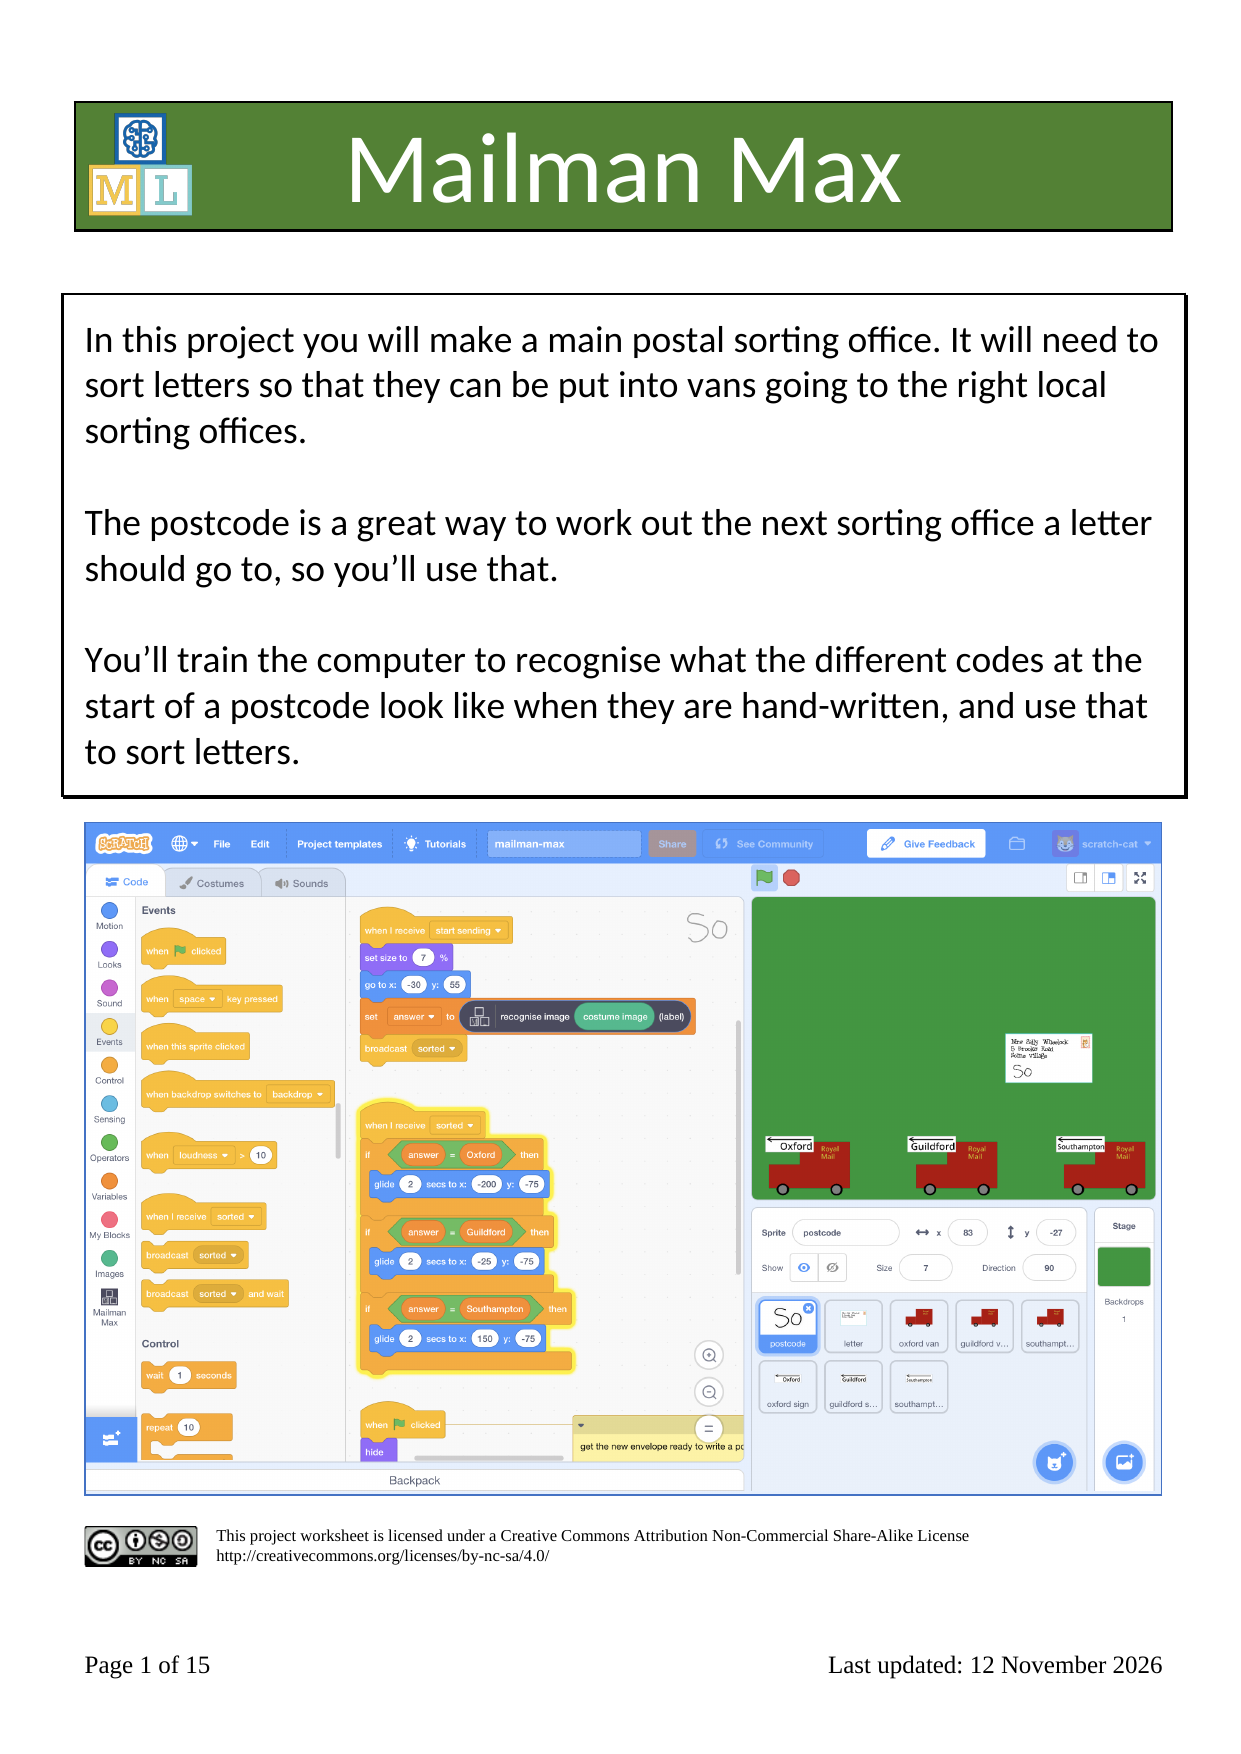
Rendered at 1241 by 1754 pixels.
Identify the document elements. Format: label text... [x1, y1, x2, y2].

text In this project you will make a main postal sorting office. It will need to sort letters so that they can be put into vans going to the right local sorting offices. [64, 295, 1184, 453]
text The postcode is a great way to work out the next sorting office a letter should go to, so you’ll use that. [84, 499, 1163, 591]
picture [84, 1526, 198, 1567]
text http://creativecommons.org/licenses/by-nc-sa/4.0/ [198, 1545, 1163, 1564]
picture [86, 823, 1161, 1494]
text You’ll train the computer to recognise what the different codes at the start of a postcode look like when they are hand-written, and use that to sort letters. [64, 613, 1184, 795]
text Mailman Max [215, 103, 1171, 229]
text This project worksheet is licensed under a Creative Commons Attribution Non-Commercial Share-Alike License [198, 1526, 1163, 1545]
picture [66, 89, 215, 237]
